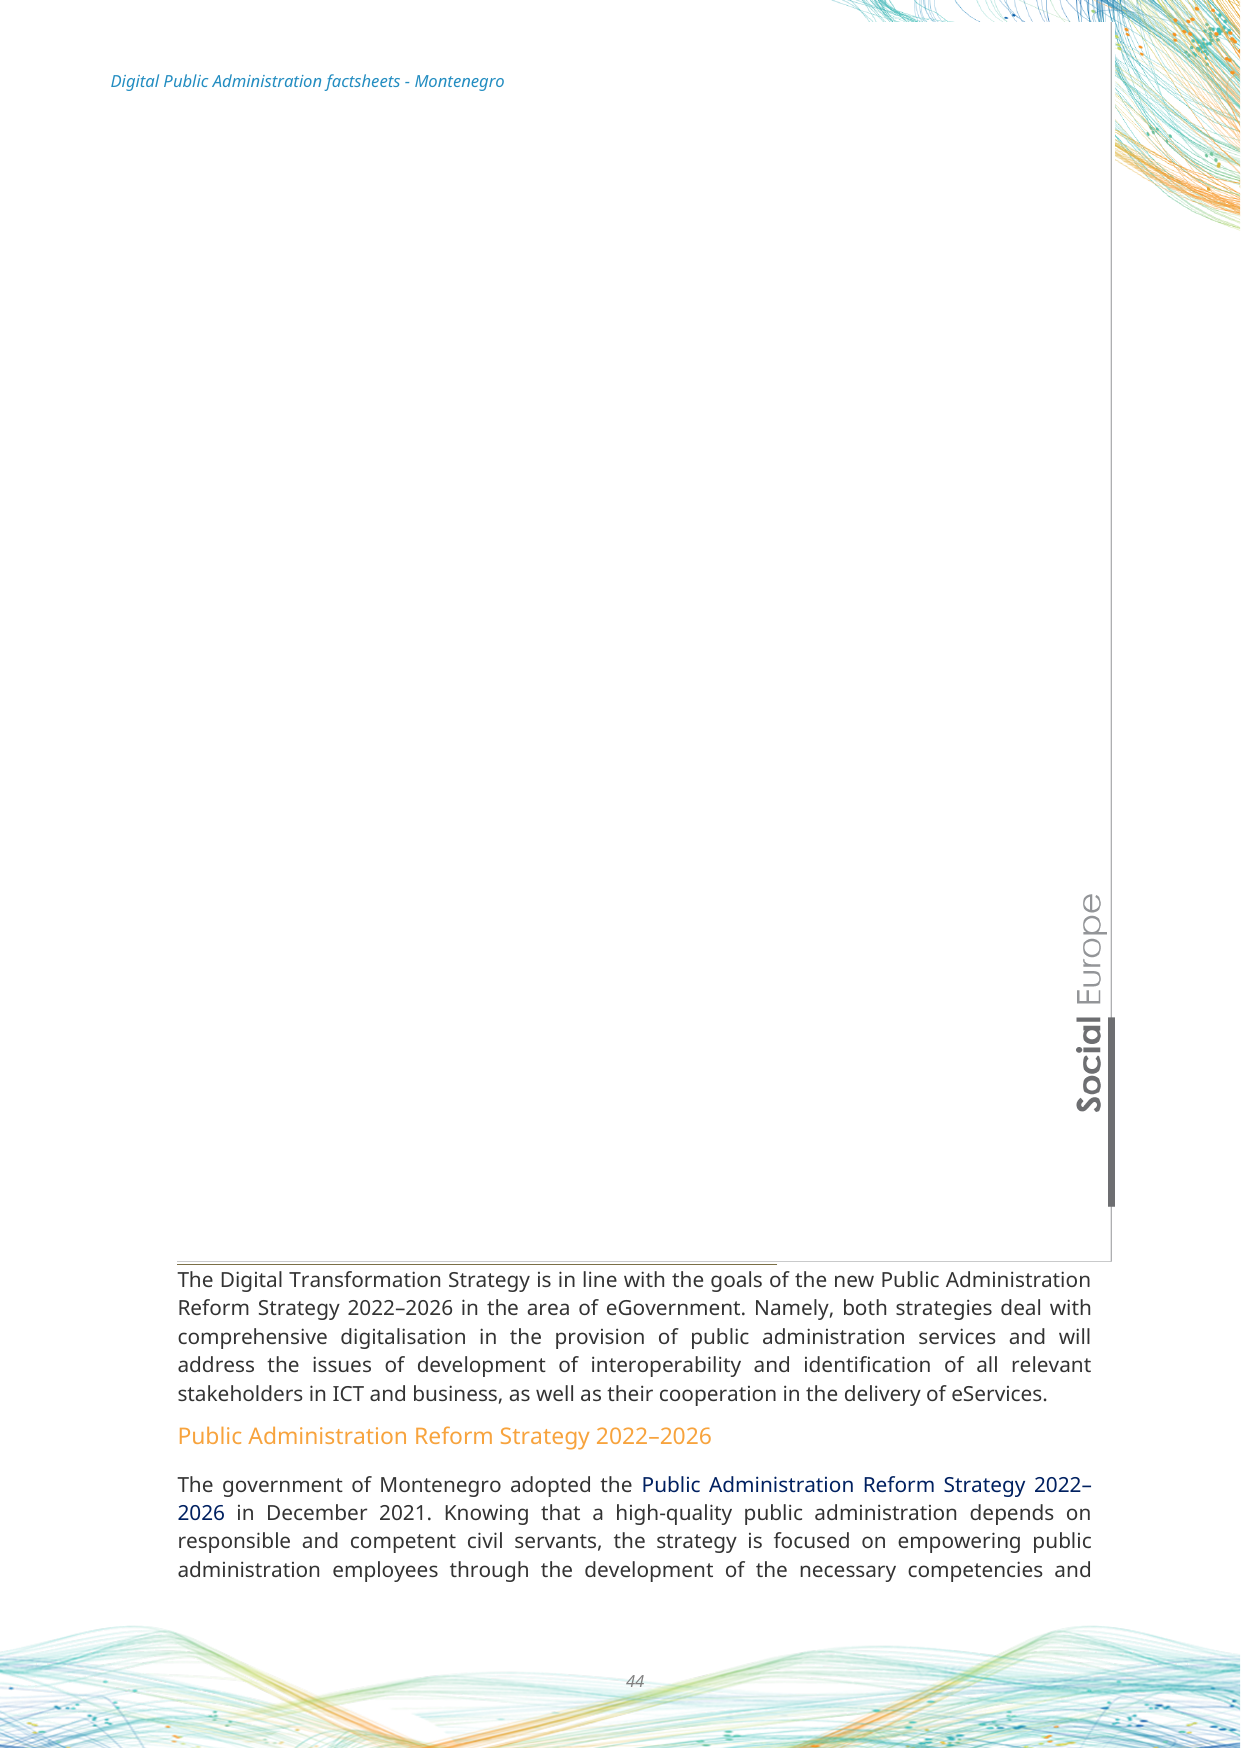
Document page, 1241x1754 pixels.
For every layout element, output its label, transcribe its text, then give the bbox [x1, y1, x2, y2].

picture [177, 0, 1241, 1262]
text The Digital Transformation Strategy is in line with the goals of the new Public Administration Reform Strategy 2022–2026 in the area of eGovernment. Namely, both strategies deal with comprehensive digitalisation in the provision of public administration services and will address the issues of development of interoperability and identification of all relevant stakeholders in ICT and business, as well as their cooperation in the delivery of eServices. [177, 1265, 1092, 1407]
subtitle Public Administration Reform Strategy 2022–2026 [177, 1420, 1092, 1451]
text The government of Montenegro adopted the Public Administration Reform Strategy 2022–2026 in December 2021. Knowing that a high-quality public administration depends on responsible and competent civil servants, the strategy is focused on empowering public administration employees through the development of the necessary competencies and skills, but also standardisation of the civil service system in public administration. Reform activities concentrate on (i) greater availability of information to make life easier for citizens, especially through the creation of digitalised services and interoperable registers; (ii) use of technology through teleworking; (iii) diversity and involvement of all stakeholders in public administration; and (iv) affirmation of needs expressed by citizens through participation in public consultations, but also direct influence on the operation of bodies with a view to developing their policies based on the identified needs of citizens and the economy in direct communication and cooperation. [177, 1470, 1092, 1583]
picture [0, 1601, 1241, 1748]
